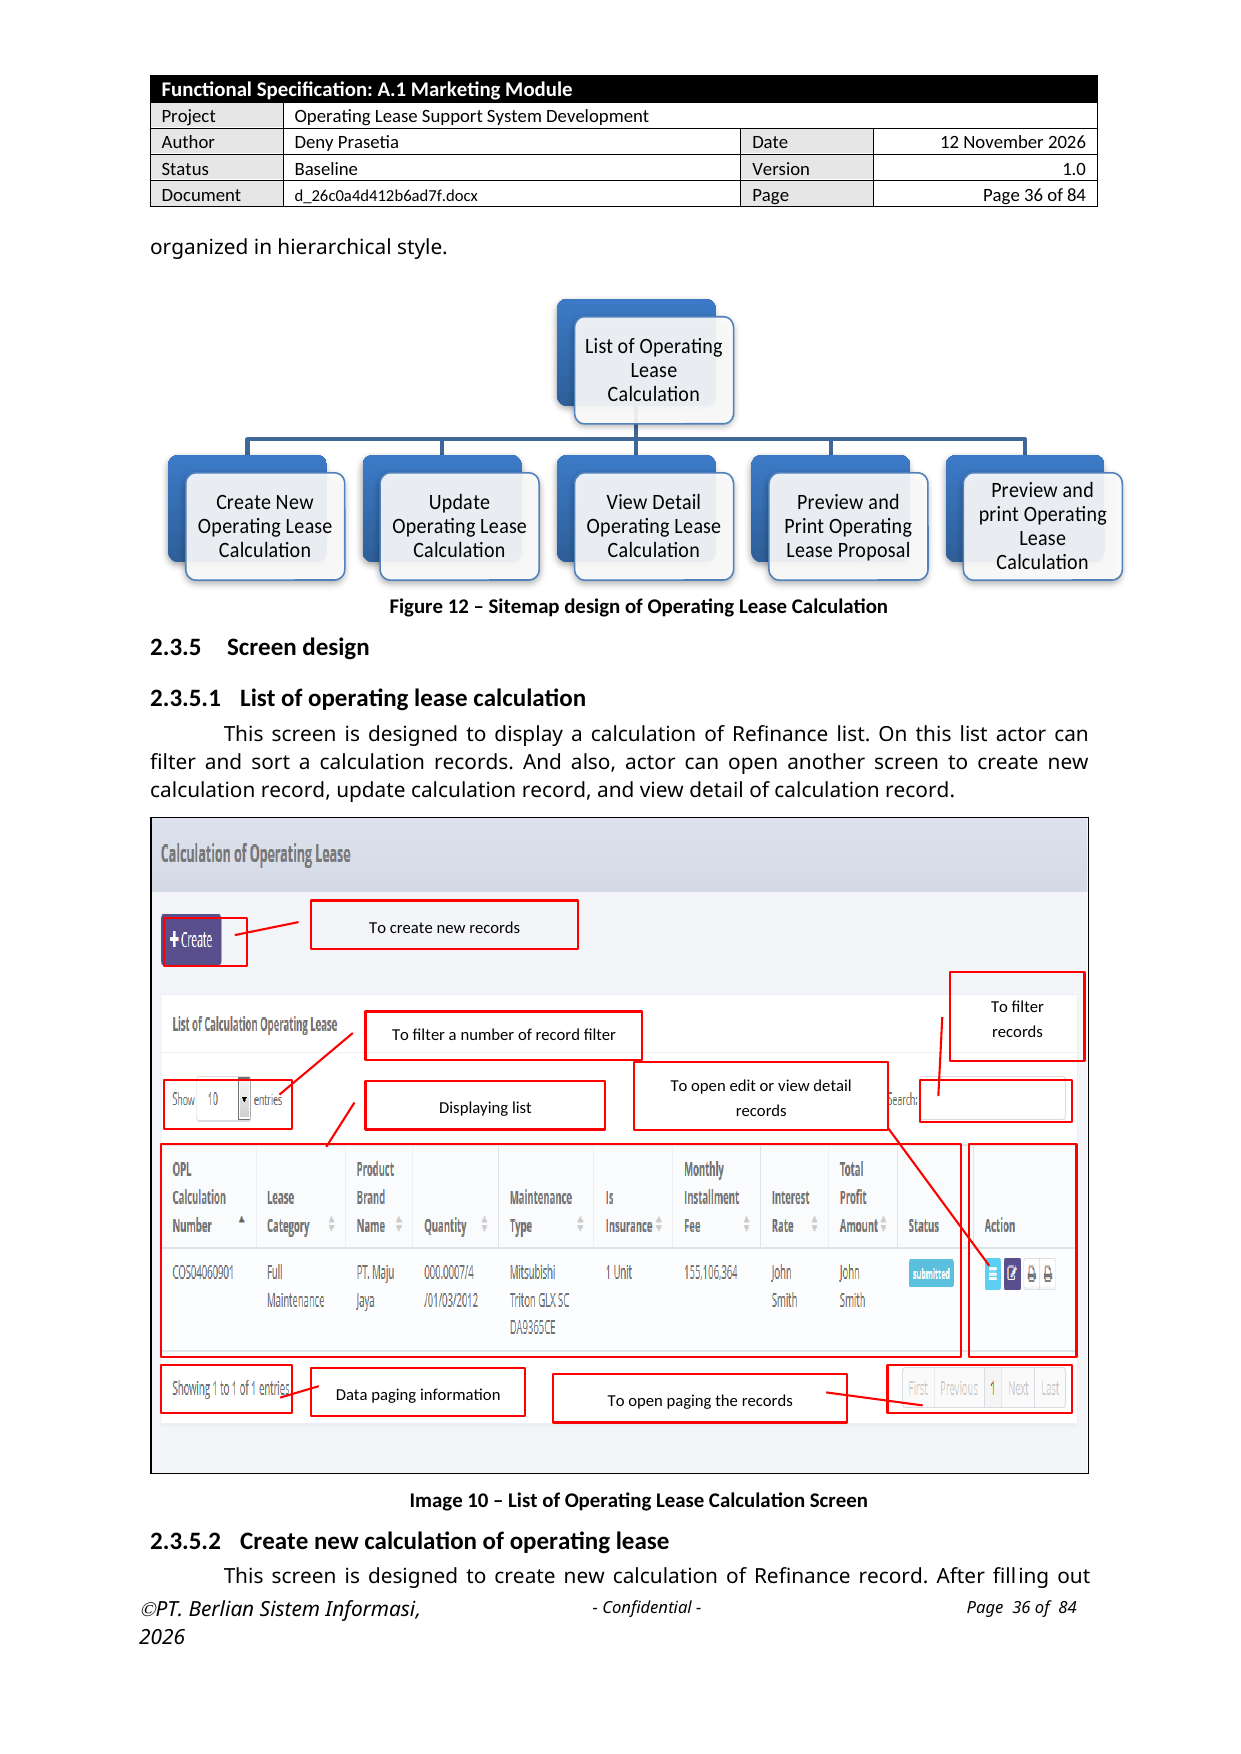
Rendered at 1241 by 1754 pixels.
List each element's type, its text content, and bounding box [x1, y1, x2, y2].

picture [152, 818, 1088, 1473]
text Figure 12 – Sitemap design of Operating Lease Calculation [187, 593, 1090, 619]
subtitle Create new calculation of operating lease [150, 1525, 1090, 1555]
subtitle Screen design [150, 631, 1090, 662]
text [150, 232, 1090, 261]
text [150, 1562, 1090, 1590]
text This screen is designed to display a calculation of Refinance list. On this list actor can filter and sort a calculation records. And also, actor can open another screen to create new calculation record, update calculation record, and view detail of calculation record. [150, 719, 1090, 804]
subtitle List of operating lease calculation [150, 682, 1090, 712]
text Image 10 – List of Operating Lease Calculation Screen [187, 1487, 1090, 1512]
